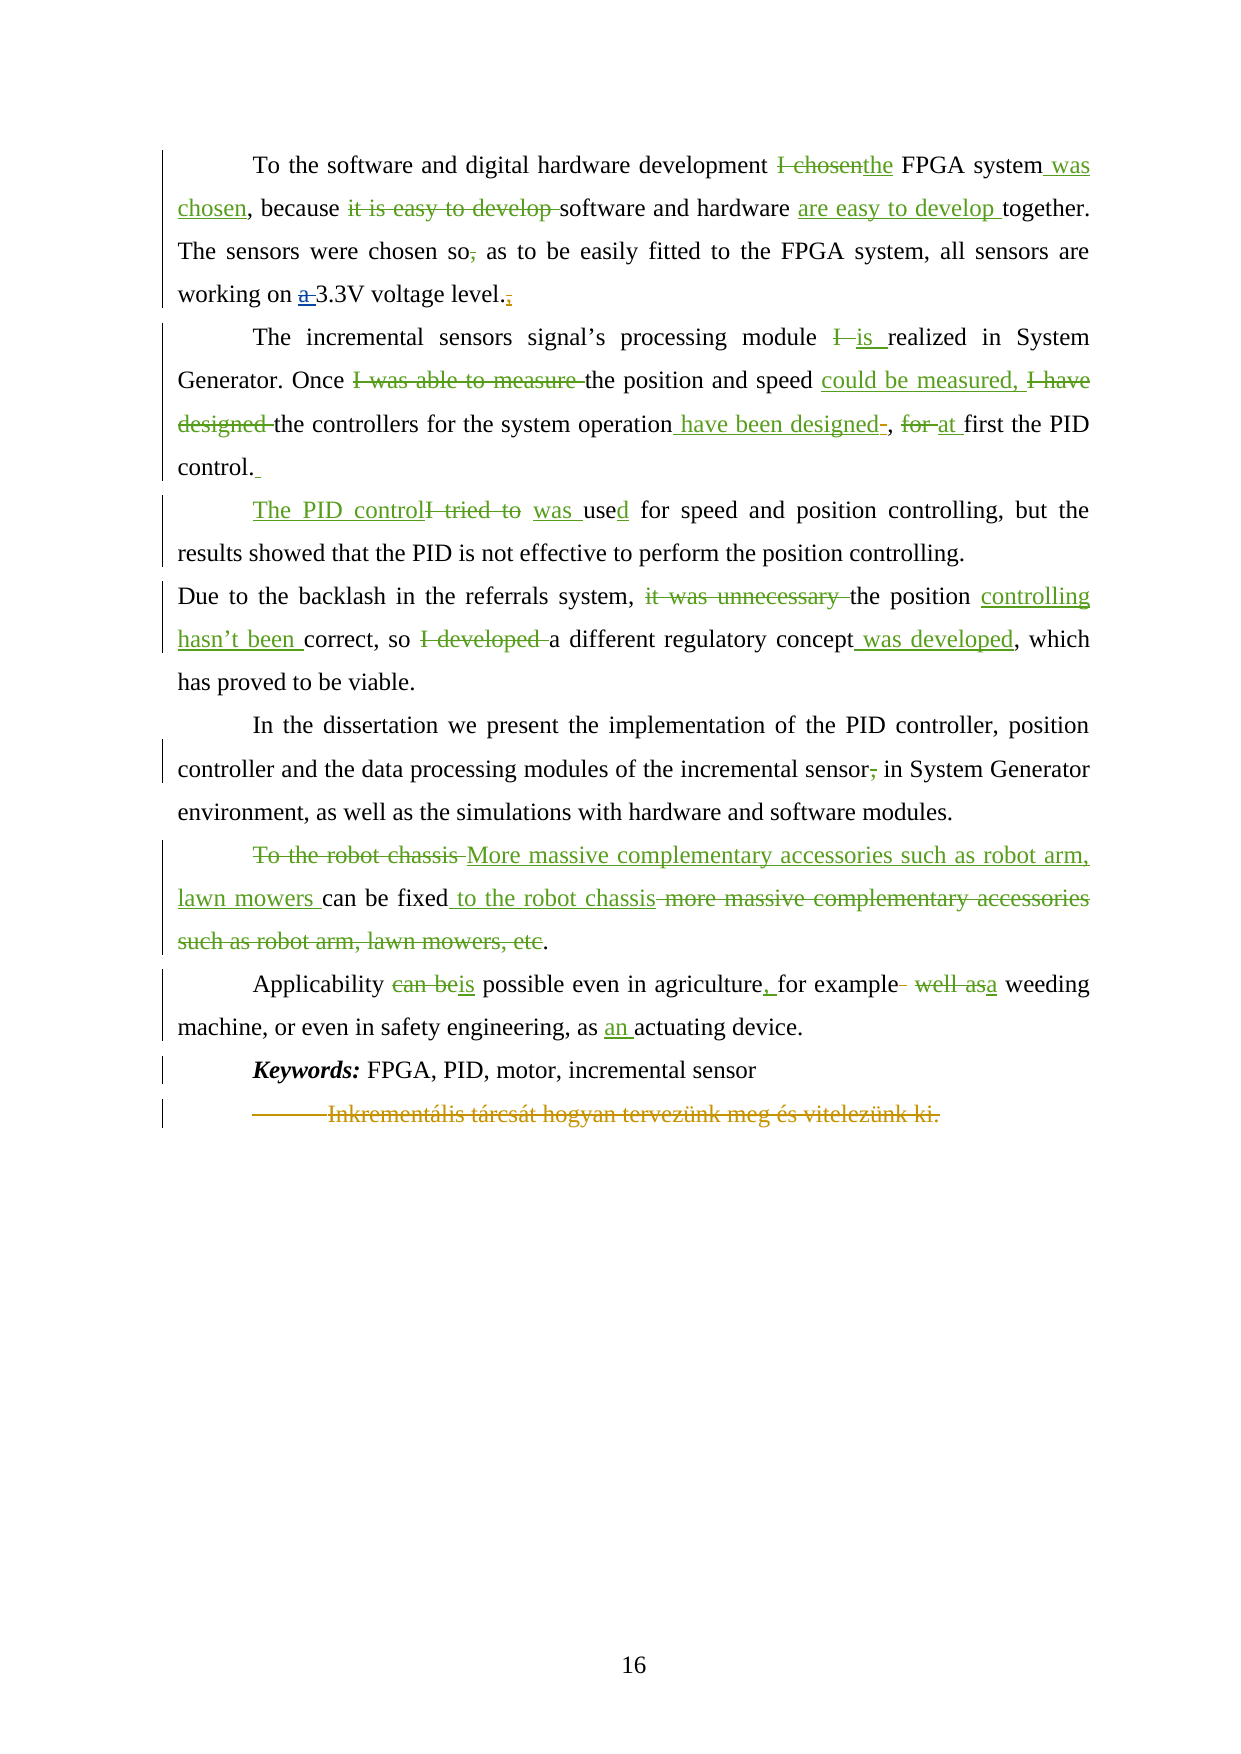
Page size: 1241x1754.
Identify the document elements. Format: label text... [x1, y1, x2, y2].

text To the software and digital hardware development FPGA system, because software and hardware together. The sensors were chosen so as to be easily fitted to the FPGA system, all sensors are working on 3.3V voltage level. [177, 150, 1090, 308]
text Due to the backlash in the referrals system, the position correct, so a different regulatory concept, which has proved to be viable. [177, 581, 1090, 696]
text Applicability possible even in agriculturefor example weeding machine, or even in safety engineering, as actuating device. [177, 969, 1090, 1041]
text Keywords: FPGA, PID, motor, incremental sensor [177, 1056, 1090, 1084]
text use for speed and position controlling, but the results showed that the PID is not effective to perform the position controlling. [177, 495, 1090, 567]
text In the dissertation we present the implementation of the PID controller, position controller and the data processing modules of the incremental sensor in System Generator environment, as well as the simulations with hardware and software modules. [177, 711, 1090, 826]
text can be fixed. [177, 840, 1090, 955]
text The incremental sensors signal’s processing module realized in System Generator. Once the position and speed the controllers for the system operation, first the PID control. [177, 322, 1090, 481]
